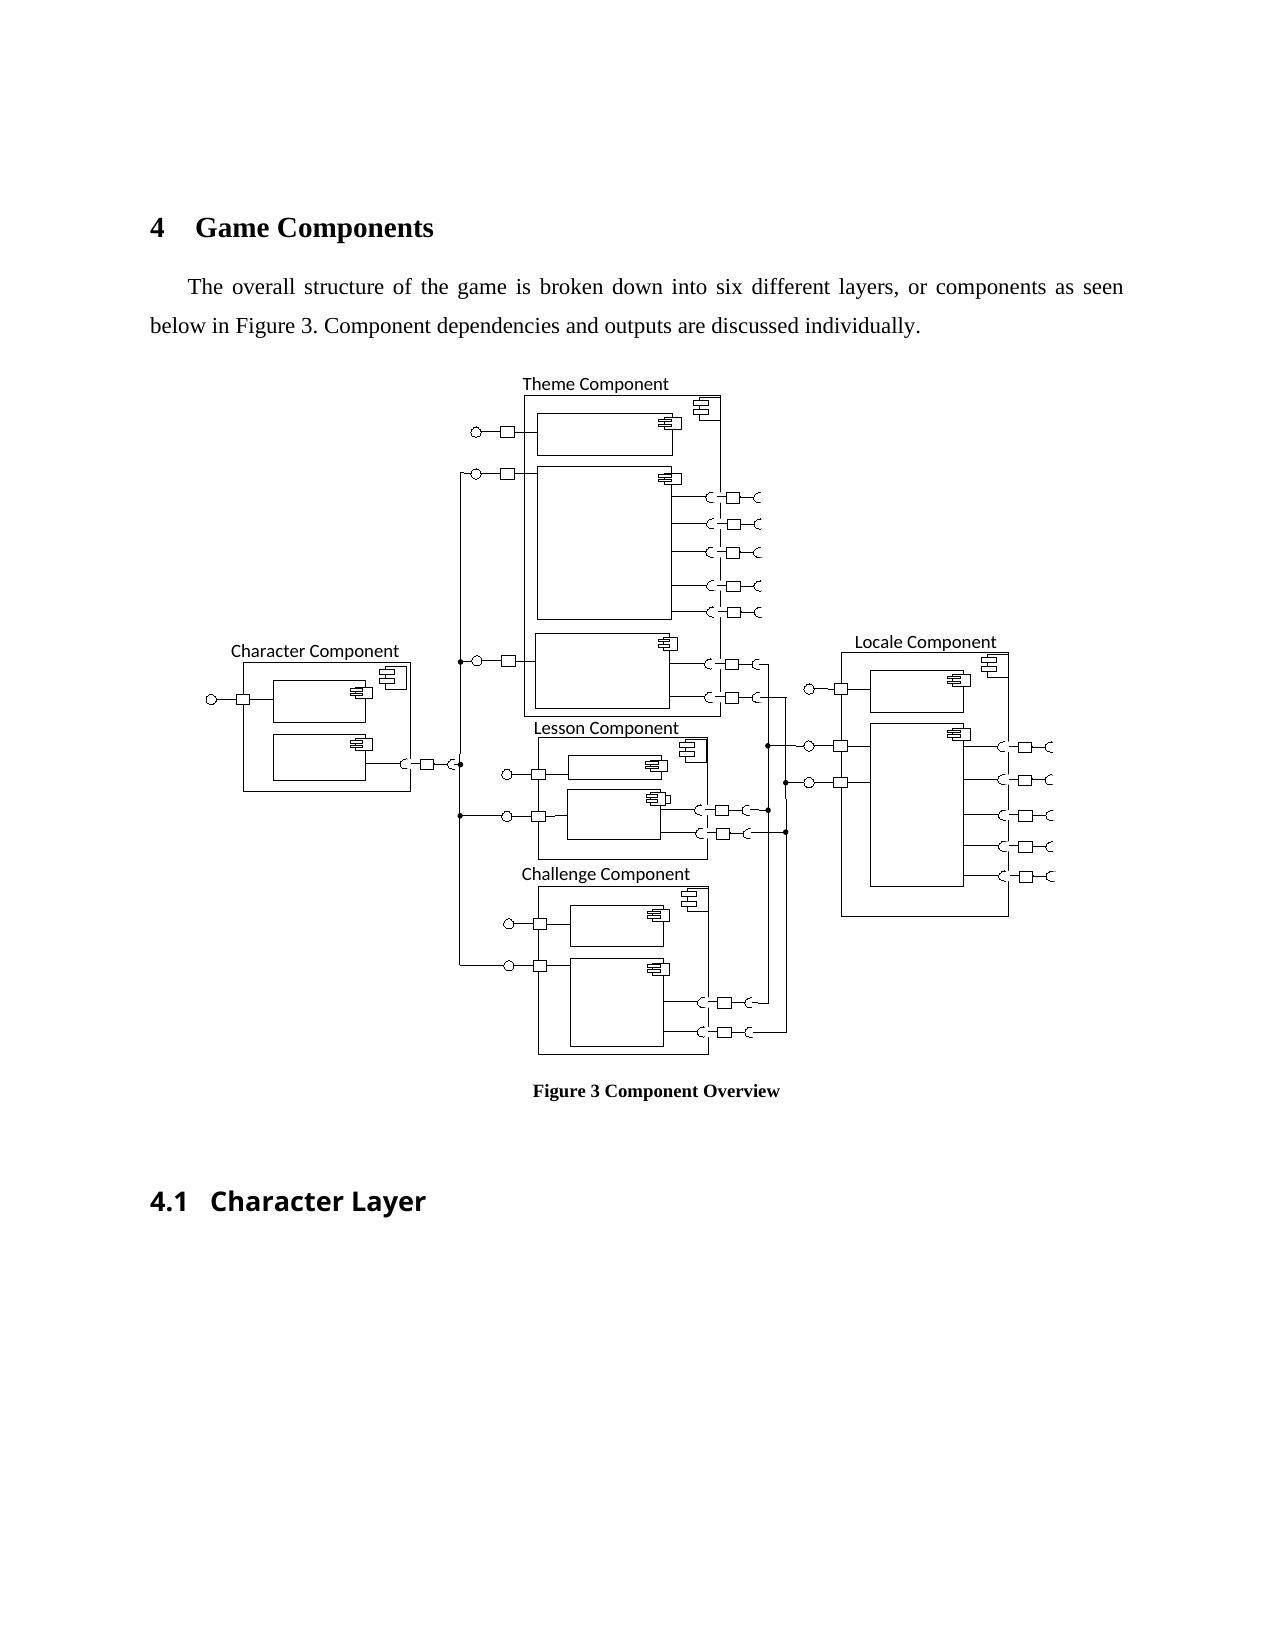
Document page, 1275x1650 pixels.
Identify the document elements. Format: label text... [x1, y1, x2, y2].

subtitle Game Components [413, 210, 1125, 244]
subtitle Character Layer [150, 1183, 1125, 1219]
